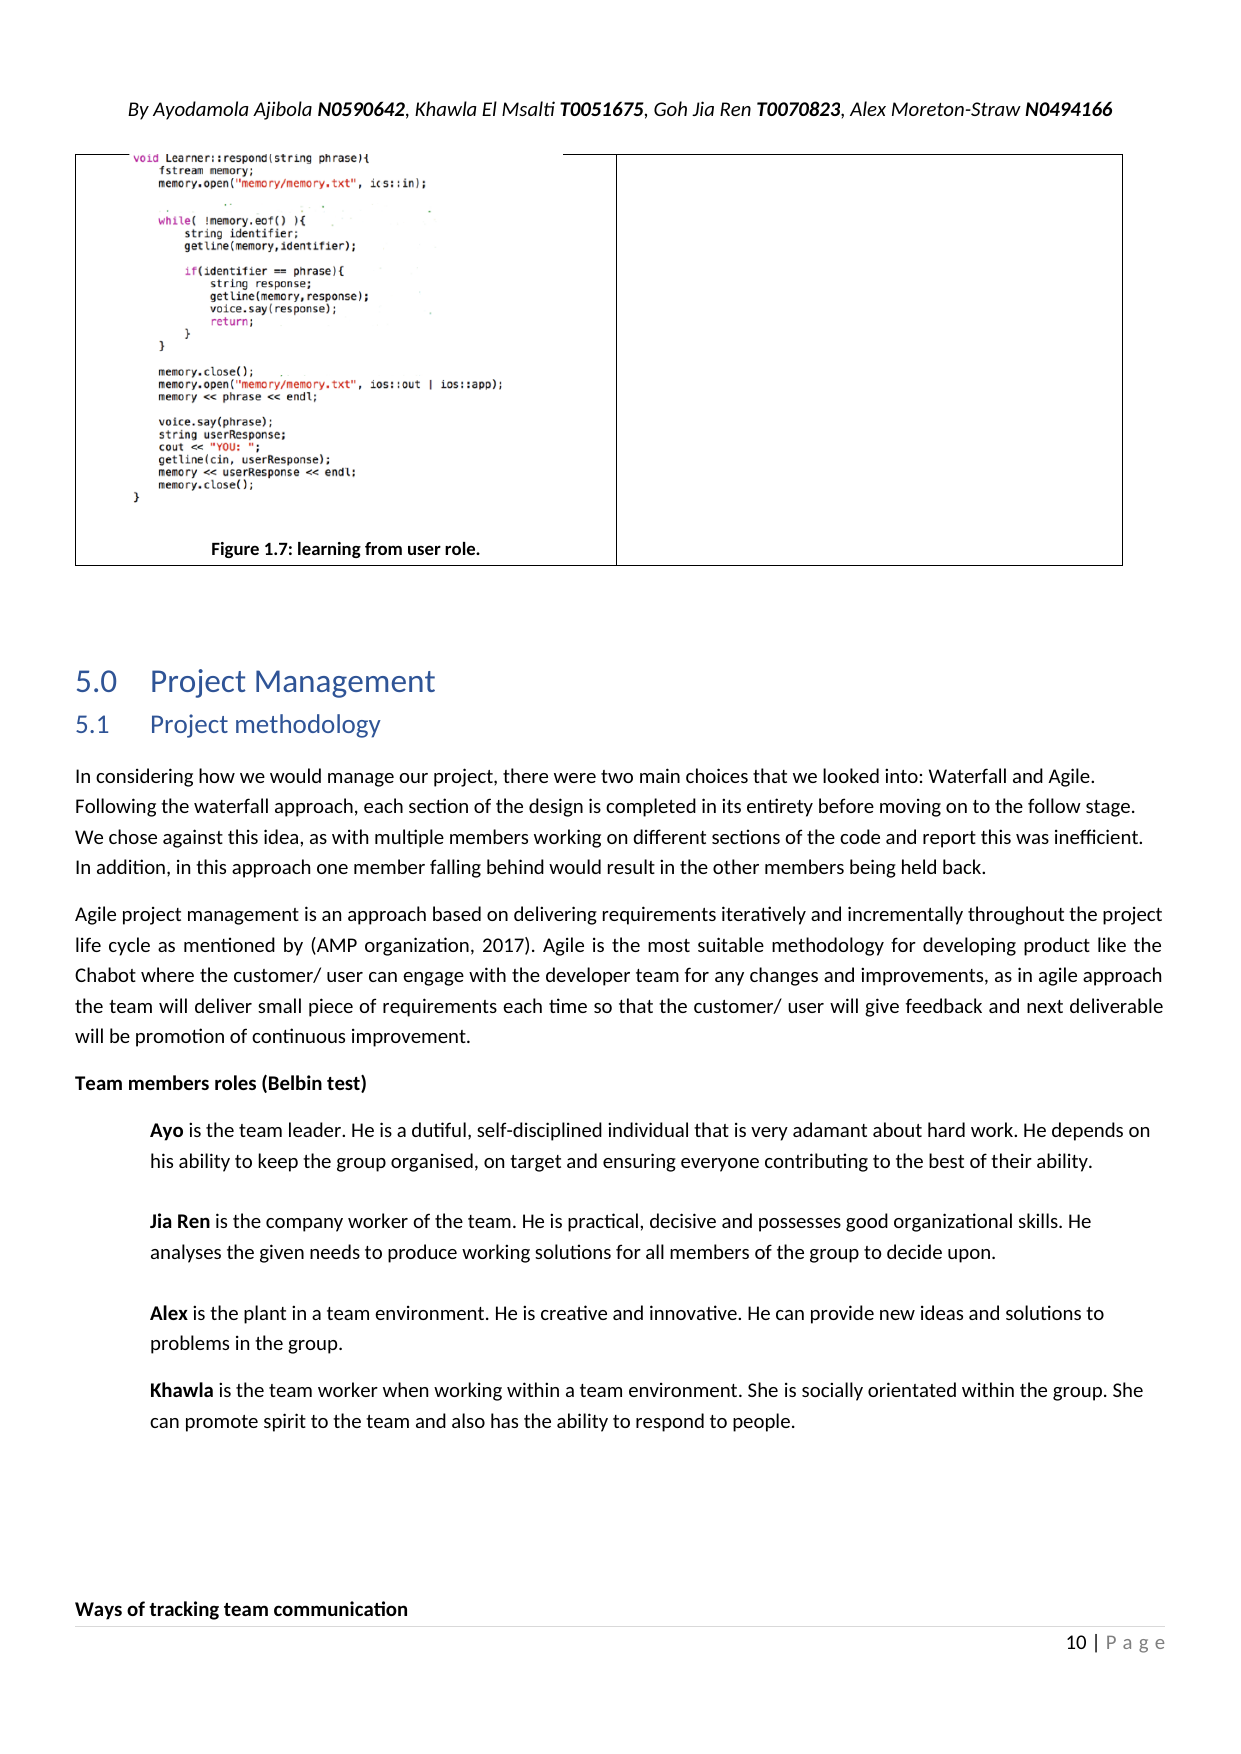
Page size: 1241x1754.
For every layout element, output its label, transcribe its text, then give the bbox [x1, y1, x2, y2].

text Ayo is the team leader. He is a dutiful, self-disciplined individual that is very adamant about hard work. He depends on his ability to keep the group organised, on target and ensuring everyone contributing to the best of their ability. [150, 1117, 1165, 1204]
text Agile project management is an approach based on delivering requirements iteratively and incrementally throughout the project life cycle as mentioned by (AMP organization, 2017). Agile is the most suitable methodology for developing product like the Chabot where the customer/ user can engage with the developer team for any changes and improvements, as in agile approach the team will deliver small piece of requirements each time so that the customer/ user will give feedback and next deliverable will be promotion of continuous improvement. [75, 902, 1165, 1049]
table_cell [617, 155, 1122, 564]
text 5.0 Project Management 5.1 Project methodology [75, 660, 1165, 740]
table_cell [76, 155, 616, 564]
text Khawla is the team worker when working within a team environment. She is socially orientated within the group. She can promote spirit to the team and also has the ability to respond to people. [150, 1377, 1165, 1433]
text Jia Ren is the company worker of the team. He is practical, decisive and possesses good organizational skills. He analyses the given needs to produce working solutions for all members of the group to decide upon. [150, 1209, 1165, 1264]
picture [129, 154, 563, 508]
text In considering how we would manage our project, there were two main choices that we looked into: Waterfall and Agile. Following the waterfall approach, each section of the design is completed in its entirety before moving on to the follow stage. We chose against this idea, as with multiple members working on different sections of the code and report this was inefficient. In addition, in this approach one member falling behind would result in the other members being held back. [75, 763, 1165, 880]
text Alex is the plant in a team environment. He is creative and innovative. He can provide new ideas and solutions to problems in the group. [150, 1300, 1165, 1356]
text Team members roles (Belbin test) [75, 1070, 1165, 1096]
text Ways of tracking team communication [75, 1596, 1165, 1622]
